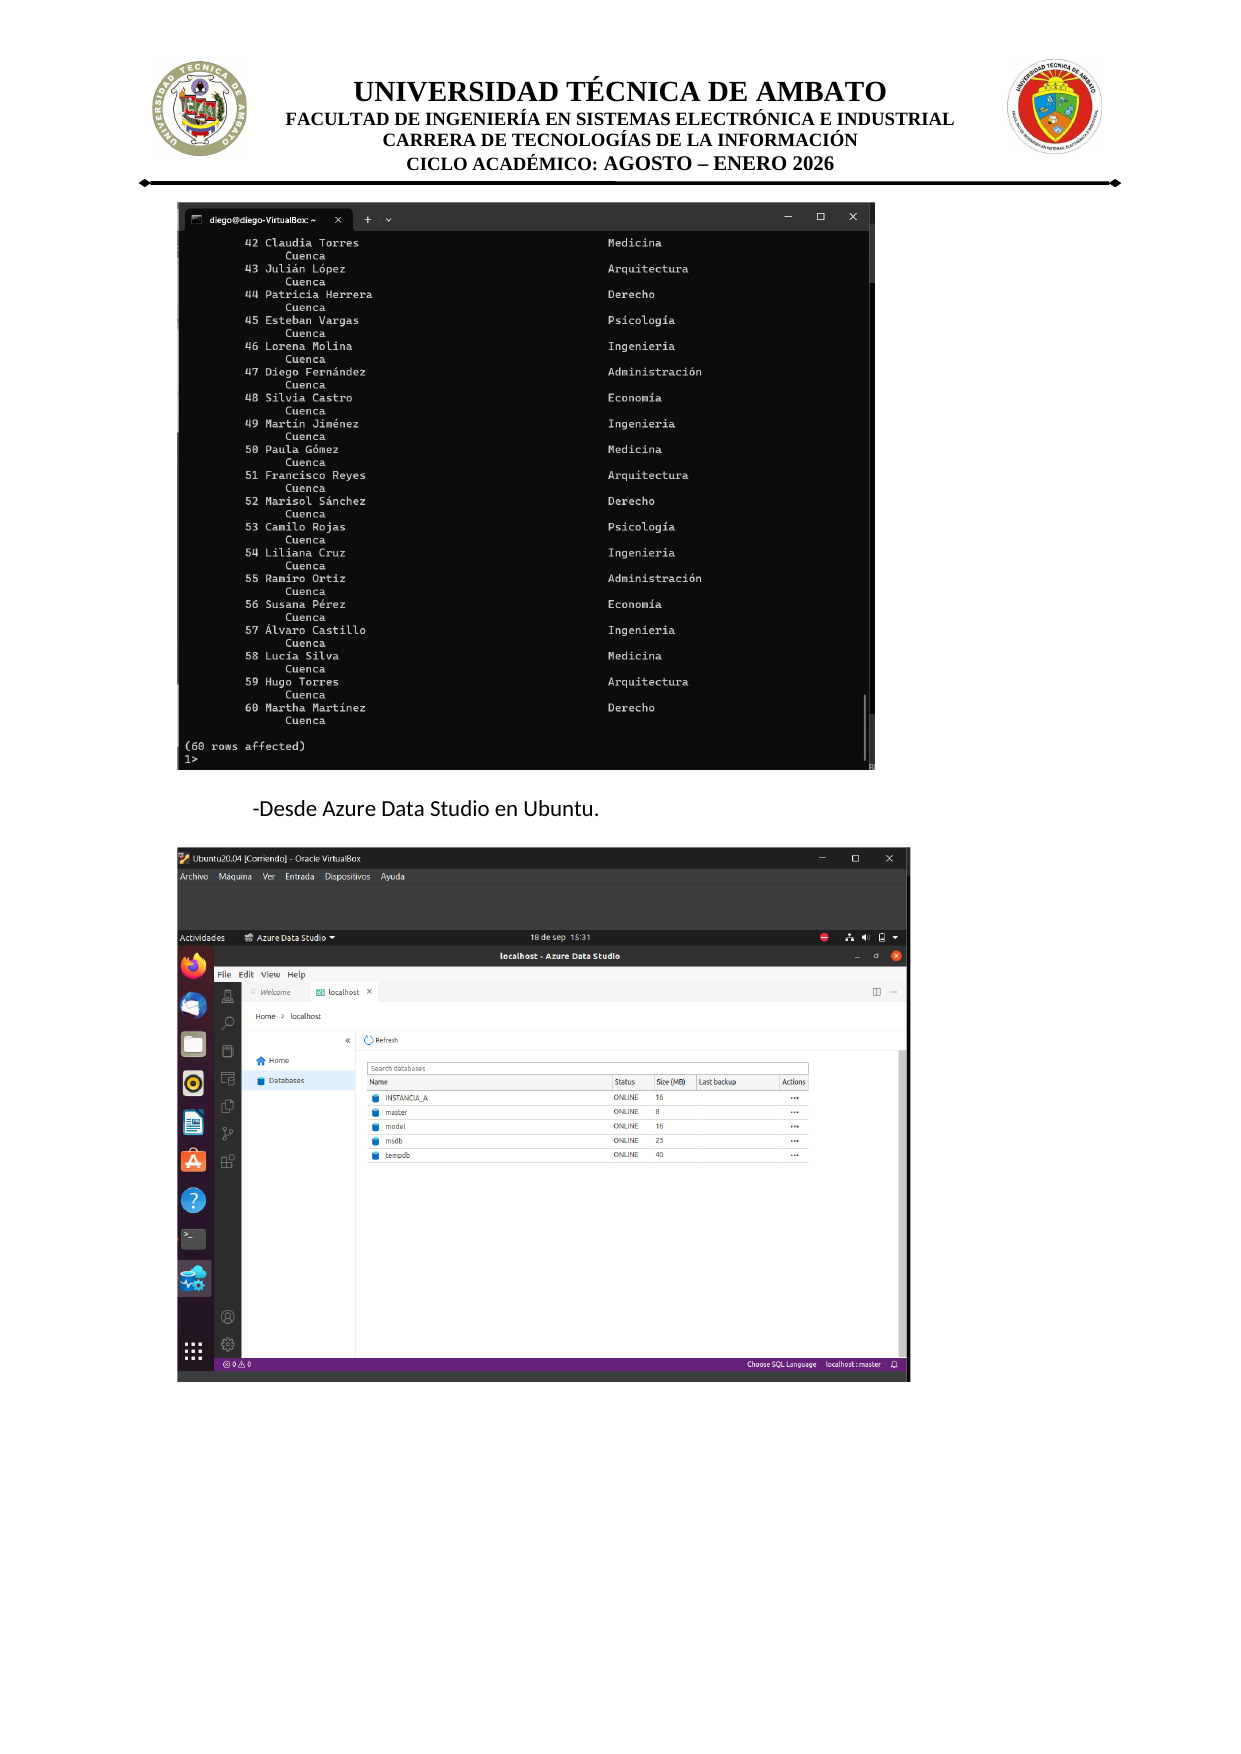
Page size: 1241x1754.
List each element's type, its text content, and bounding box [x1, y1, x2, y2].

picture [177, 847, 911, 1382]
list -Desde Azure Data Studio en Ubuntu. [252, 794, 1063, 822]
picture [1007, 59, 1102, 154]
picture [177, 202, 875, 770]
picture [152, 61, 247, 156]
